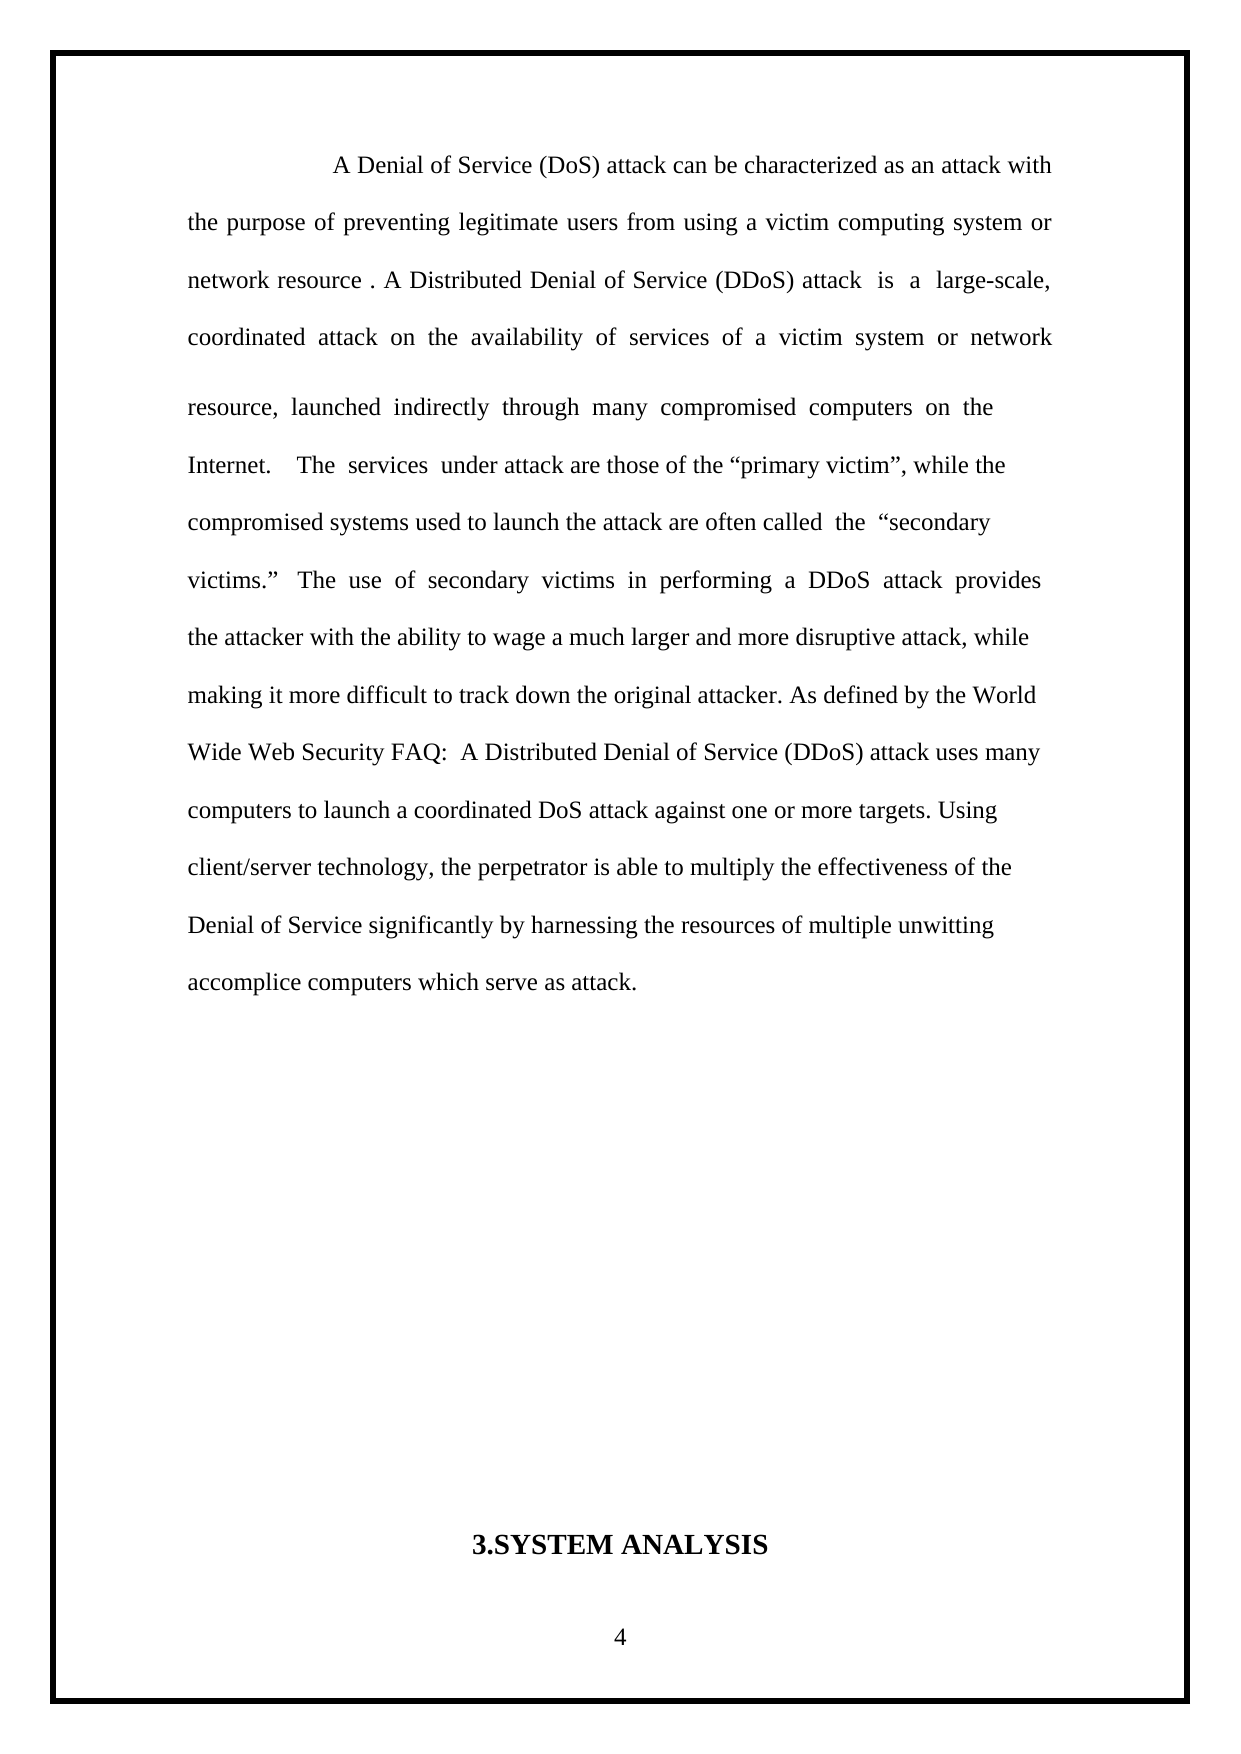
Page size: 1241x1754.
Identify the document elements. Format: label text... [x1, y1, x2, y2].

text 3.SYSTEM ANALYSIS [187, 1527, 1053, 1561]
text resource, launched indirectly through many compromised computers on the Internet. The services under attack are those of the “primary victim”, while the compromised systems used to launch the attack are often called the “secondary victims.” The use of secondary victims in performing a DDoS attack provides the attacker with the ability to wage a much larger and more disruptive attack, while making it more difficult to track down the original attacker. As defined by the World Wide Web Security FAQ: A Distributed Denial of Service (DDoS) attack uses many computers to launch a coordinated DoS attack against one or more targets. Using client/server technology, the perpetrator is able to multiply the effectiveness of the Denial of Service significantly by harnessing the resources of multiple unwitting accomplice computers which serve as attack. [187, 392, 1053, 996]
text A Denial of Service (DoS) attack can be characterized as an attack with the purpose of preventing legitimate users from using a victim computing system or network resource . A Distributed Denial of Service (DDoS) attack is a large-scale, coordinated attack on the availability of services of a victim system or network [187, 150, 1053, 351]
